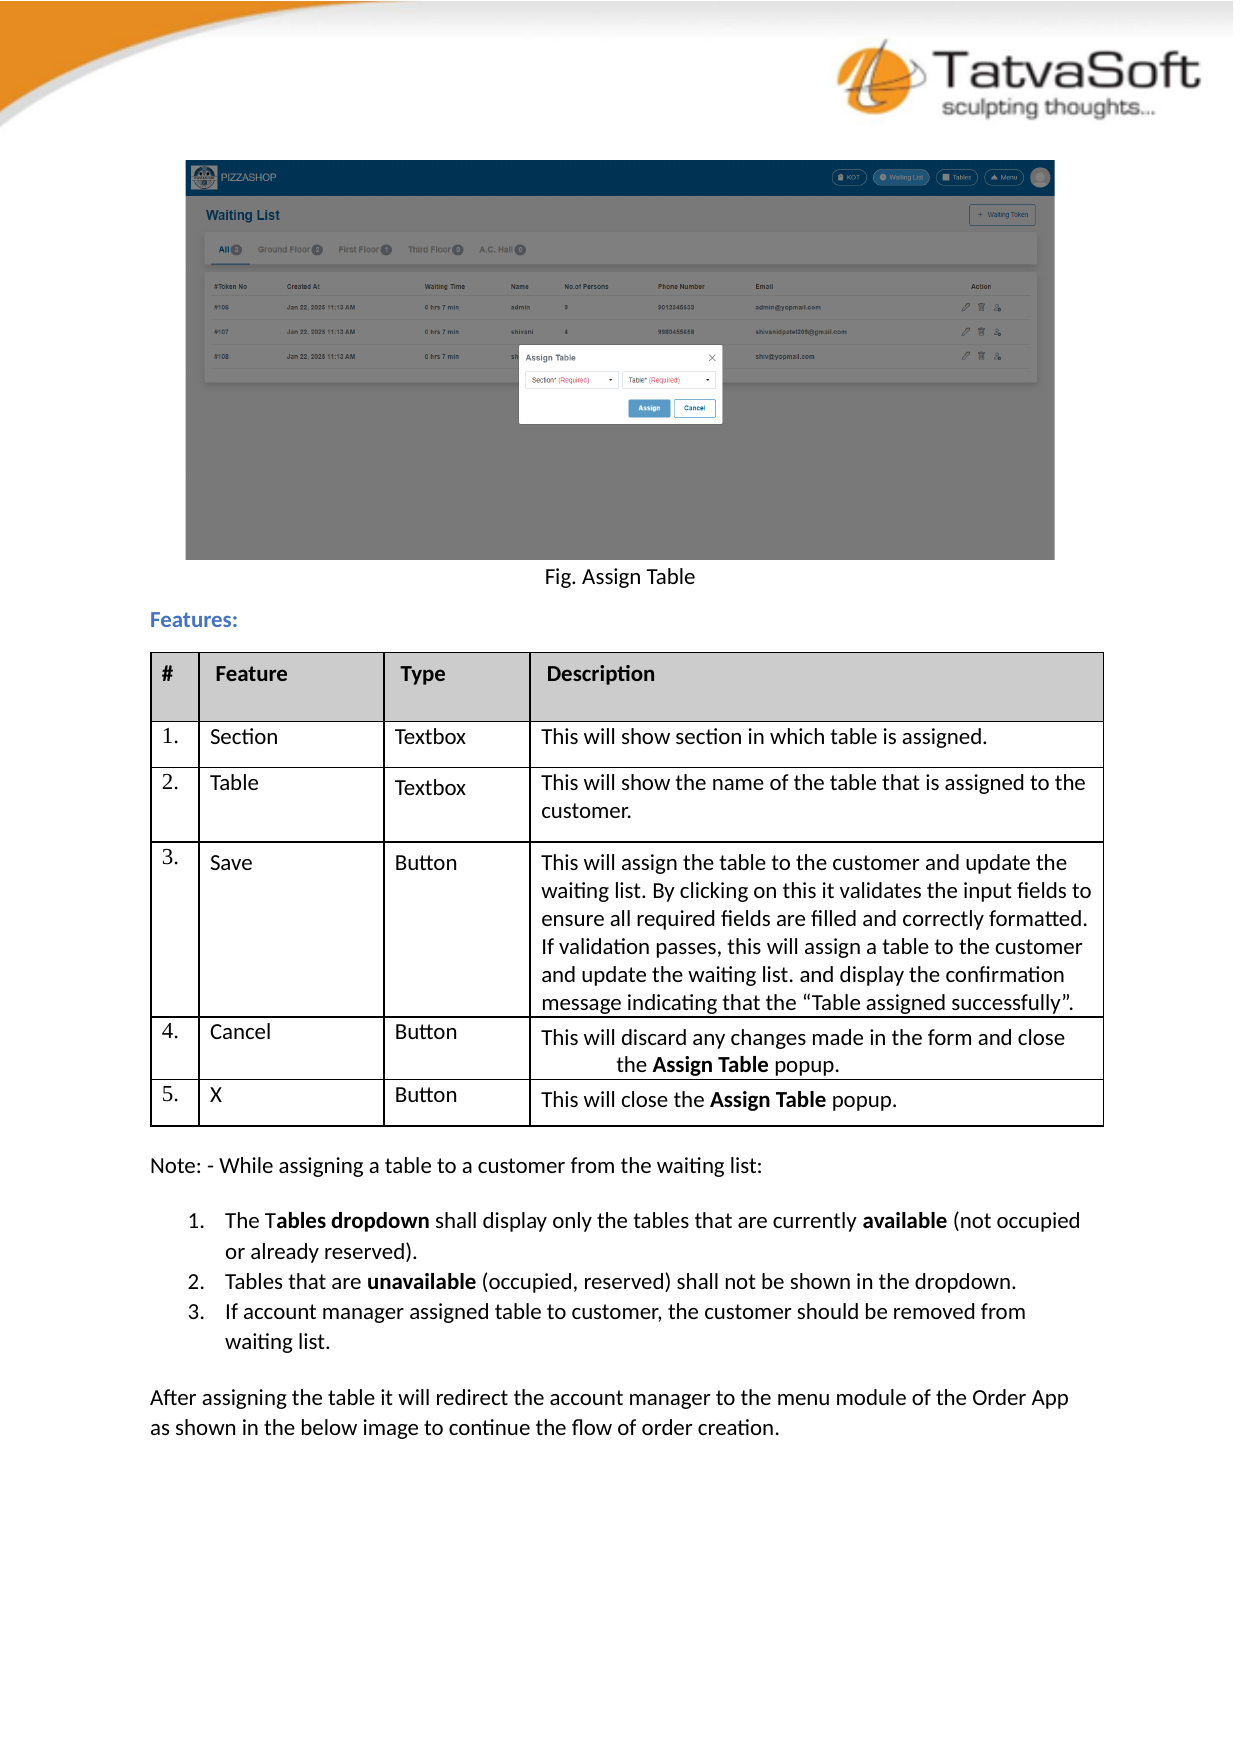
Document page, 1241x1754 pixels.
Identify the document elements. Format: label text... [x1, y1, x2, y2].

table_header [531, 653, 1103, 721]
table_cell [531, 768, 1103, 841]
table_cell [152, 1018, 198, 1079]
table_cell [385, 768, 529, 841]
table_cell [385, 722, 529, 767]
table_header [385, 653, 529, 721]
text Note: - While assigning a table to a customer from the waiting list: [150, 1151, 1090, 1179]
text After assigning the table it will redirect the account manager to the menu module of the Order App as shown in the below image to continue the flow of order creation. [150, 1383, 1090, 1441]
text Fig. Assign Table [150, 562, 1090, 590]
list The Tables dropdown shall display only the tables that are currently available (not occupied or already reserved). [187, 1207, 1090, 1265]
list If account manager assigned table to customer, the customer should be removed from waiting list. [187, 1297, 1090, 1356]
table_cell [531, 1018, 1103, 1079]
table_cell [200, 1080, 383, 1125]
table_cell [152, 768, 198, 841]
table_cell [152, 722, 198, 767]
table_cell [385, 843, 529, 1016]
picture [0, 1, 1234, 159]
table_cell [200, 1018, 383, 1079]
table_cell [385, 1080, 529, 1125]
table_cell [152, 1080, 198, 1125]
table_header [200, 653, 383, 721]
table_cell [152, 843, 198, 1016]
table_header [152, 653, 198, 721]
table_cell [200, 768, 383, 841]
text Features: [150, 605, 1090, 633]
list Tables that are unavailable (occupied, reserved) shall not be shown in the dropdown. [187, 1267, 1090, 1295]
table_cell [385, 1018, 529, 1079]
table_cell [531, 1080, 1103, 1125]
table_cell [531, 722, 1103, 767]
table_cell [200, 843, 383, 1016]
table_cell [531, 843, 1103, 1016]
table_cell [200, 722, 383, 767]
